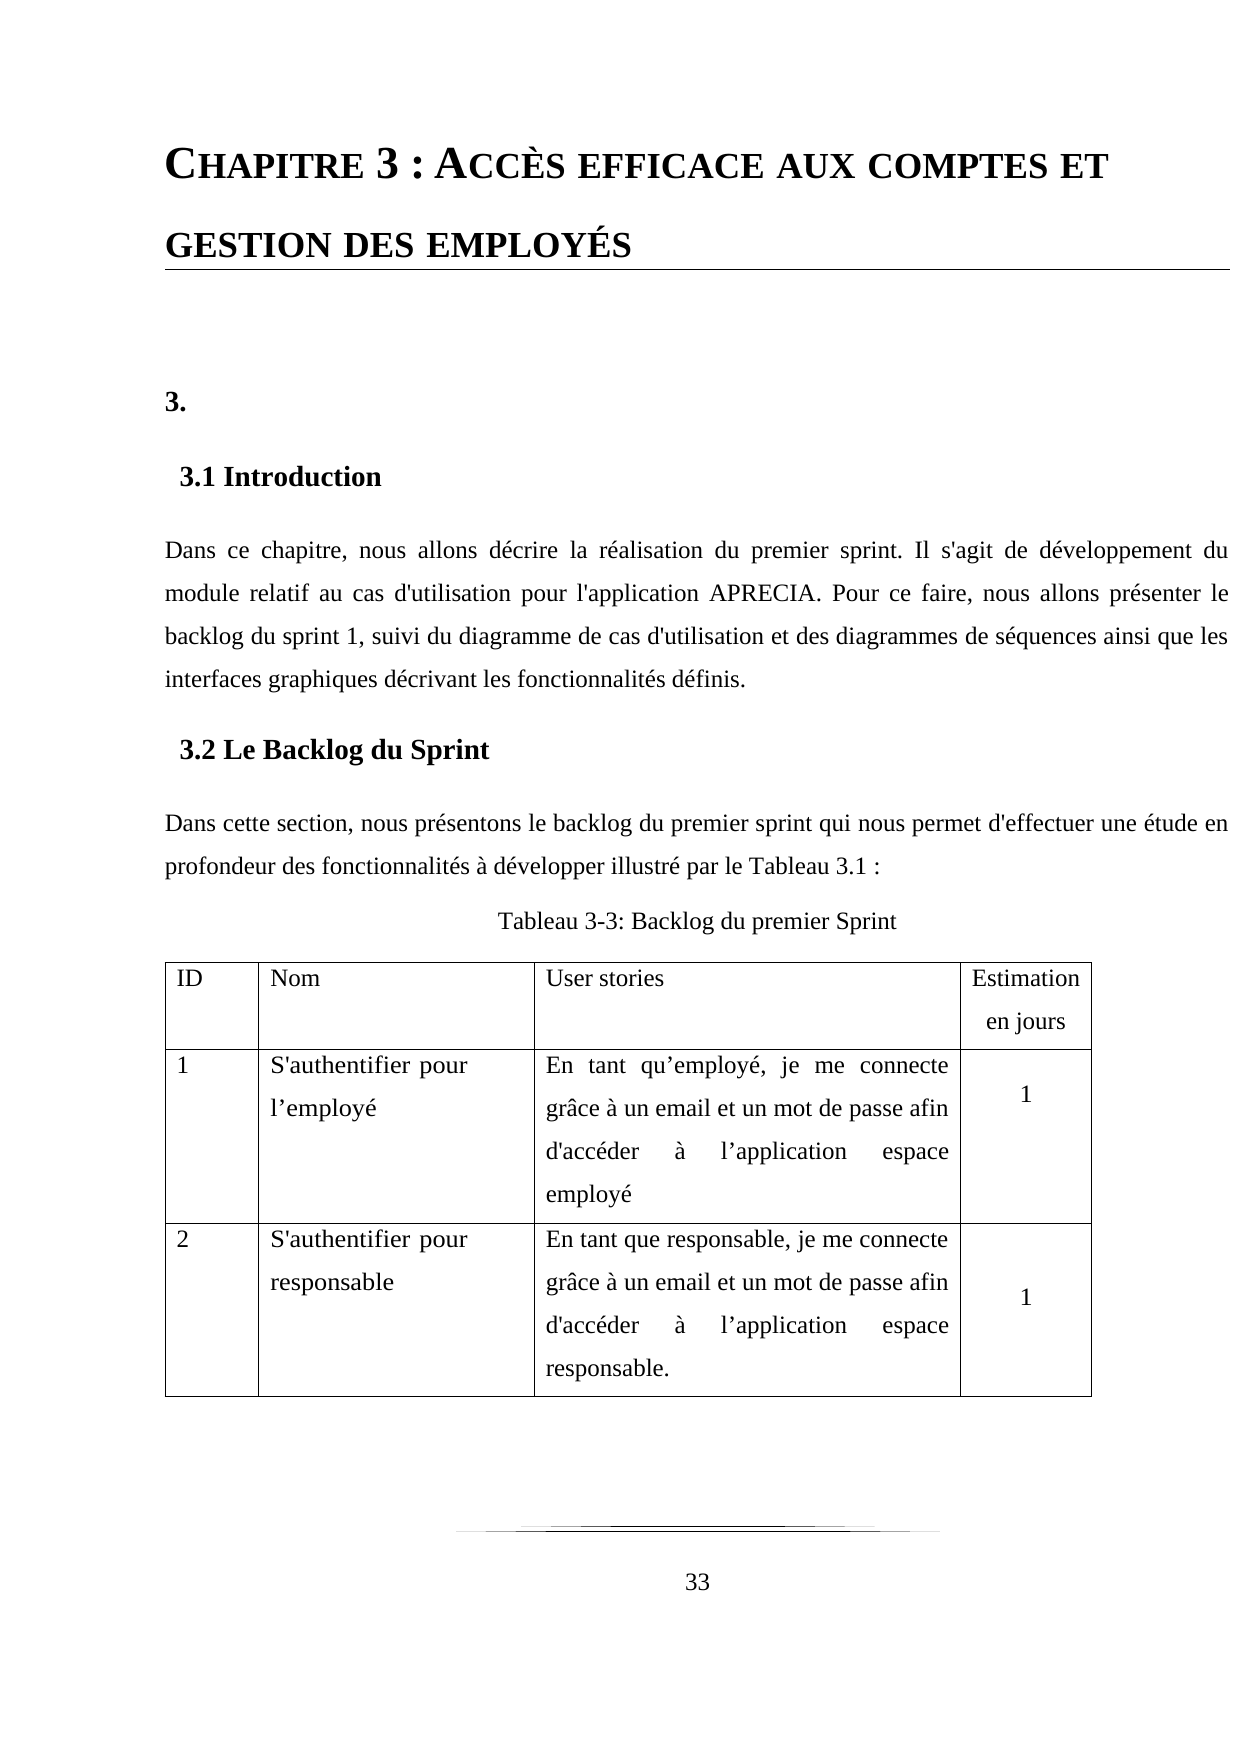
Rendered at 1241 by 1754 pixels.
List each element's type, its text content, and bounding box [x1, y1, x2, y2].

text Dans cette section, nous présentons le backlog du premier sprint qui nous permet d'effectuer une étude en profondeur des fonctionnalités à développer illustré par le Tableau 3.1 : [164, 808, 1230, 879]
table_cell En tant qu’employé, je me connecte grâce à un email et un mot de passe afin d'accéder à l’application espace employé [535, 1050, 960, 1223]
text Dans ce chapitre, nous allons décrire la réalisation du premier sprint. Il s'agit de développement du module relatif au cas d'utilisation pour l'application APRECIA. Pour ce faire, nous allons présenter le backlog du sprint 1, suivi du diagramme de cas d'utilisation et des diagrammes de séquences ainsi que les interfaces graphiques décrivant les fonctionnalités définis. [164, 535, 1230, 693]
table_cell 1 [961, 1224, 1091, 1396]
subtitle Chapitre 3 : Accès efficace aux comptes et gestion des employés [164, 135, 1230, 270]
table_cell 1 [166, 1050, 258, 1223]
table_header User stories [535, 963, 960, 1049]
subtitle Le Backlog du Sprint [179, 732, 1230, 766]
table_header Estimation en jours [961, 963, 1091, 1049]
table_cell 2 [166, 1224, 258, 1396]
table_cell S'authentifier pour l’employé [259, 1050, 534, 1223]
table_cell S'authentifier pour responsable [259, 1224, 534, 1396]
subtitle Introduction [179, 459, 1230, 493]
table_cell En tant que responsable, je me connecte grâce à un email et un mot de passe afin d'accéder à l’application espace responsable. [535, 1224, 960, 1396]
table_cell 1 [961, 1050, 1091, 1223]
table_header ID [166, 963, 258, 1049]
table_header Nom [259, 963, 534, 1049]
